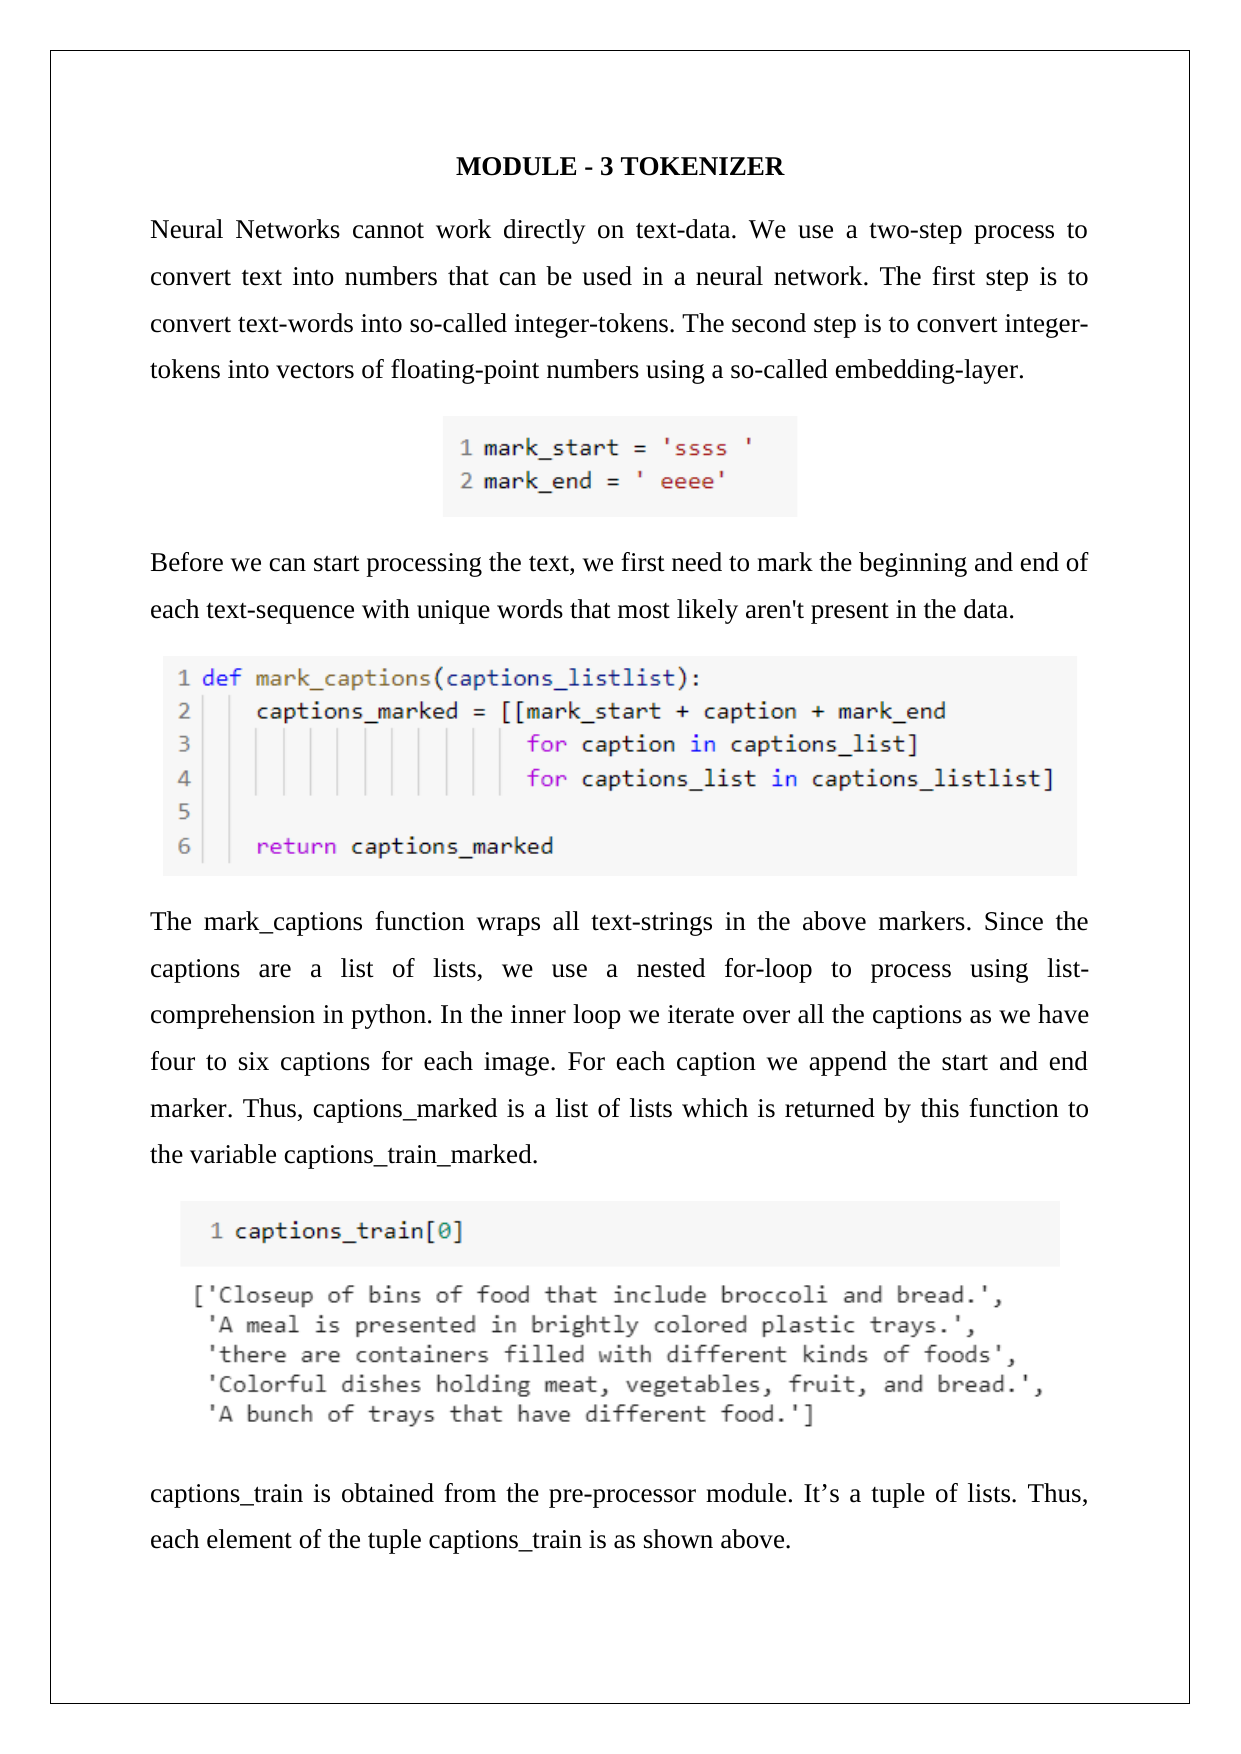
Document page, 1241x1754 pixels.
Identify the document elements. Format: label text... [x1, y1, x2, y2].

picture [442, 416, 798, 517]
text Neural Networks cannot work directly on text-data. We use a two-step process to convert text into numbers that can be used in a neural network. The first step is to convert text-words into so-called integer-tokens. The second step is to convert integer-tokens into vectors of floating-point numbers using a so-called embedding-layer. [150, 213, 1090, 384]
text Before we can start processing the text, we first need to mark the beginning and end of each text-sequence with unique words that most likely aren't present in the data. [150, 546, 1090, 624]
text MODULE - 3 TOKENIZER [150, 150, 1090, 181]
text The mark_captions function wraps all text-strings in the above markers. Since the captions are a list of lists, we use a nested for-loop to process using list-comprehension in python. In the inner loop we iterate over all the captions as we have four to six captions for each image. For each caption we append the start and end marker. Thus, captions_marked is a list of lists which is returned by this function to the variable captions_train_marked. [150, 905, 1090, 1169]
picture [163, 656, 1078, 876]
picture [180, 1201, 1060, 1447]
text captions_train is obtained from the pre-processor module. It’s a tuple of lists. Thus, each element of the tuple captions_train is as shown above. [150, 1477, 1090, 1554]
